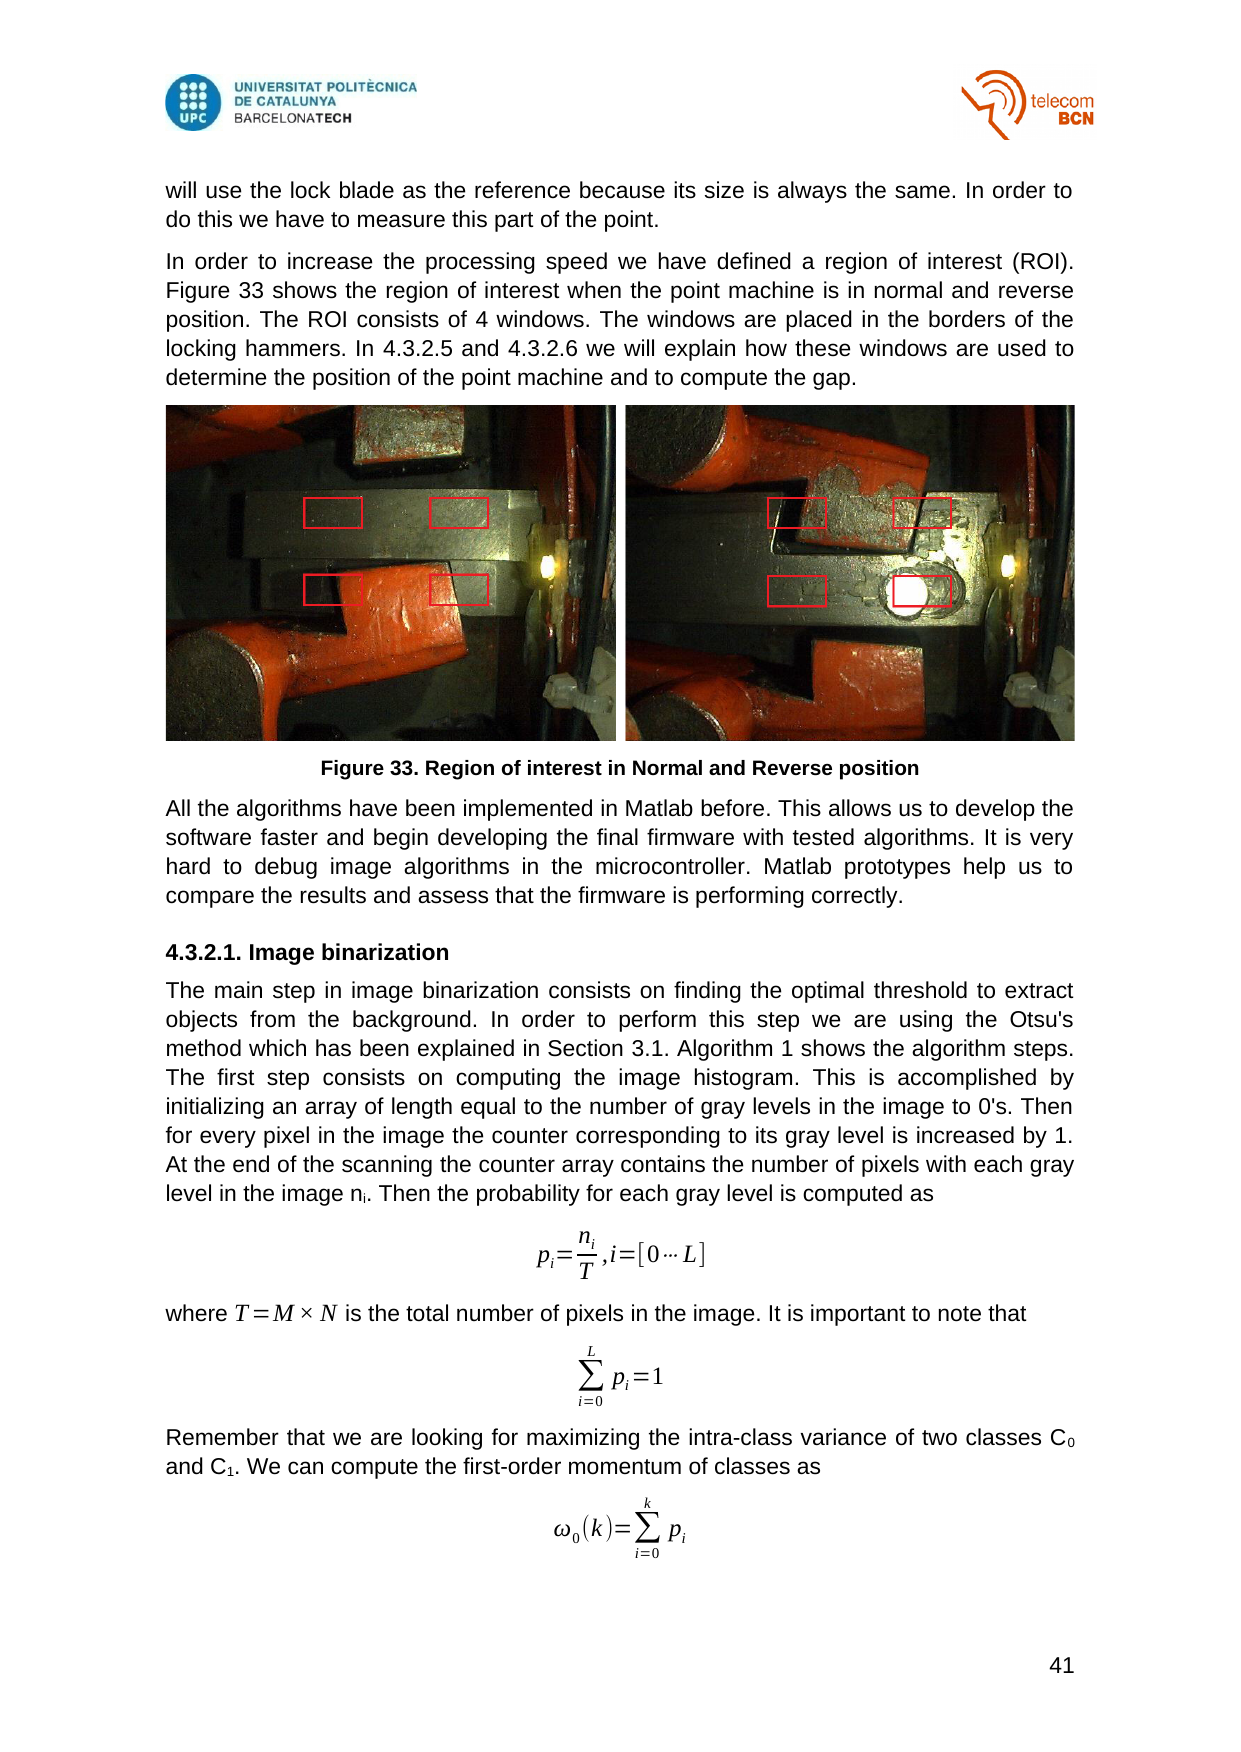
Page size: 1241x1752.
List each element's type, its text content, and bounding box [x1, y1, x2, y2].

text where is the total number of pixels in the image. It is important to note that [165, 1299, 1075, 1327]
text Remember that we are looking for maximizing the intra-class variance of two classes C0 and C1. We can compute the first-order momentum of classes as [165, 1424, 1075, 1480]
picture [952, 64, 1097, 140]
picture [165, 74, 417, 131]
text The main step in image binarization consists on finding the optimal threshold to extract objects from the background. In order to perform this step we are using the Otsu's method which has been explained in Section 3.1. Algorithm 1 shows the algorithm steps. The first step consists on computing the image histogram. This is accomplished by initializing an array of length equal to the number of gray levels in the image to 0's. Then for every pixel in the image the counter corresponding to its gray level is increased by 1. At the end of the scanning the counter array contains the number of pixels with each gray level in the image ni. Then the probability for each gray level is computed as [165, 977, 1075, 1206]
picture [165, 405, 1075, 741]
text In order to increase the processing speed we have defined a region of interest (ROI). Figure 33 shows the region of interest when the point machine is in normal and reverse position. The ROI consists of 4 windows. The windows are placed in the borders of the locking hammers. In 4.3.2.5 and 4.3.2.6 we will explain how these windows are used to determine the position of the point machine and to compute the gap. [165, 248, 1075, 390]
text All the algorithms have been implemented in Matlab before. This allows us to develop the software faster and begin developing the final firmware with tested algorithms. It is very hard to debug image algorithms in the microcontroller. Matlab prototypes help us to compare the results and assess that the firmware is performing correctly. [165, 795, 1075, 908]
subtitle Image binarization [165, 936, 1075, 965]
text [165, 177, 1075, 232]
